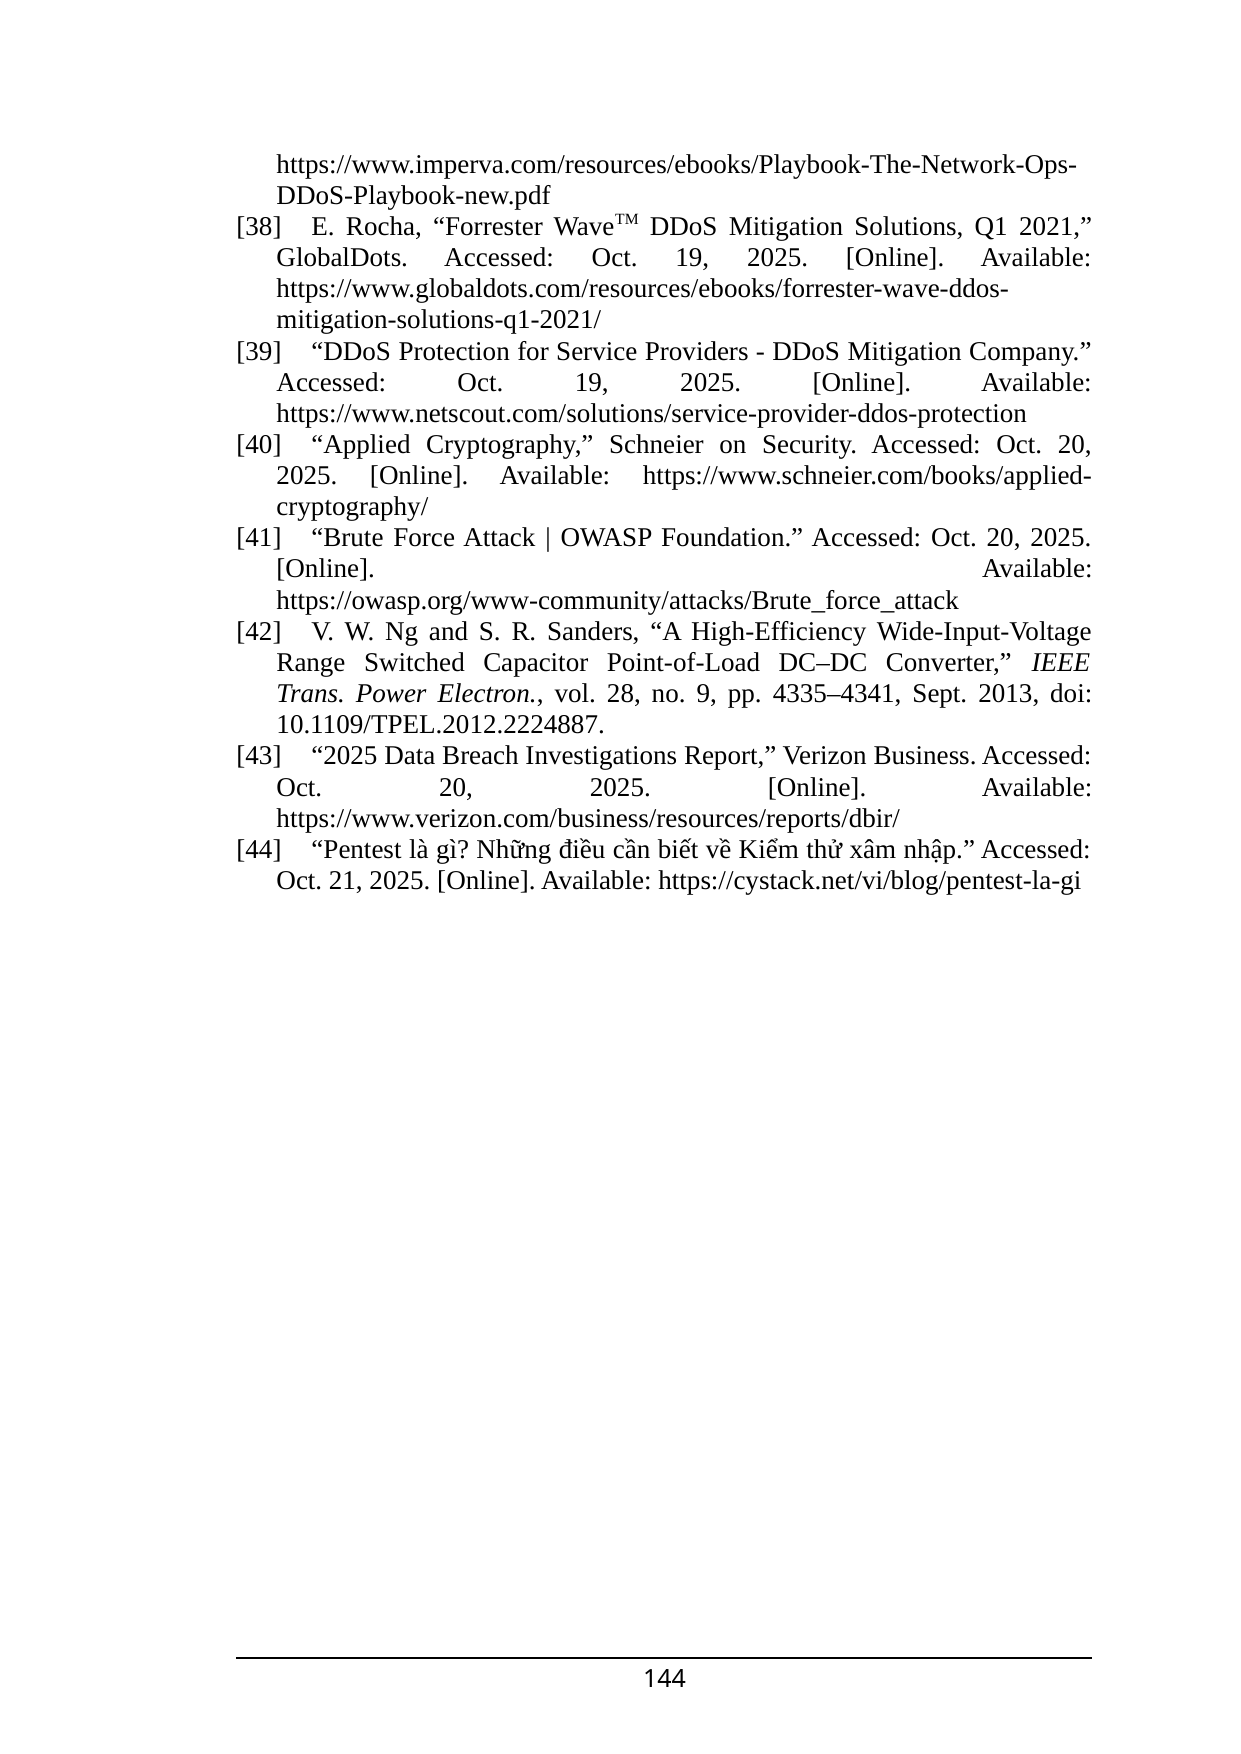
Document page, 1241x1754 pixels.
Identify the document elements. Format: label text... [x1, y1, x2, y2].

text [38] E. Rocha, “Forrester WaveTM DDoS Mitigation Solutions, Q1 2021,” GlobalDots. Accessed: Oct. 19, 2025. [Online]. Available: https://www.globaldots.com/resources/ebooks/forrester-wave-ddos-mitigation-solutions-q1-2021/ [236, 210, 1092, 334]
text [41] “Brute Force Attack | OWASP Foundation.” Accessed: Oct. 20, 2025. [Online]. Available: https://owasp.org/www-community/attacks/Brute_force_attack [236, 521, 1092, 615]
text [236, 148, 1092, 210]
text [40] “Applied Cryptography,” Schneier on Security. Accessed: Oct. 20, 2025. [Online]. Available: https://www.schneier.com/books/applied-cryptography/ [236, 428, 1092, 521]
text [44] “Pentest là gì? Những điều cần biết về Kiểm thử xâm nhập.” Accessed: Oct. 21, 2025. [Online]. Available: https://cystack.net/vi/blog/pentest-la-gi [236, 833, 1092, 895]
text [43] “2025 Data Breach Investigations Report,” Verizon Business. Accessed: Oct. 20, 2025. [Online]. Available: https://www.verizon.com/business/resources/reports/dbir/ [236, 739, 1092, 833]
text [39] “DDoS Protection for Service Providers - DDoS Mitigation Company.” Accessed: Oct. 19, 2025. [Online]. Available: https://www.netscout.com/solutions/service-provider-ddos-protection [236, 334, 1092, 428]
text [42] V. W. Ng and S. R. Sanders, “A High-Efficiency Wide-Input-Voltage Range Switched Capacitor Point-of-Load DC–DC Converter,” IEEE Trans. Power Electron., vol. 28, no. 9, pp. 4335–4341, Sept. 2013, doi: 10.1109/TPEL.2012.2224887. [236, 615, 1092, 739]
